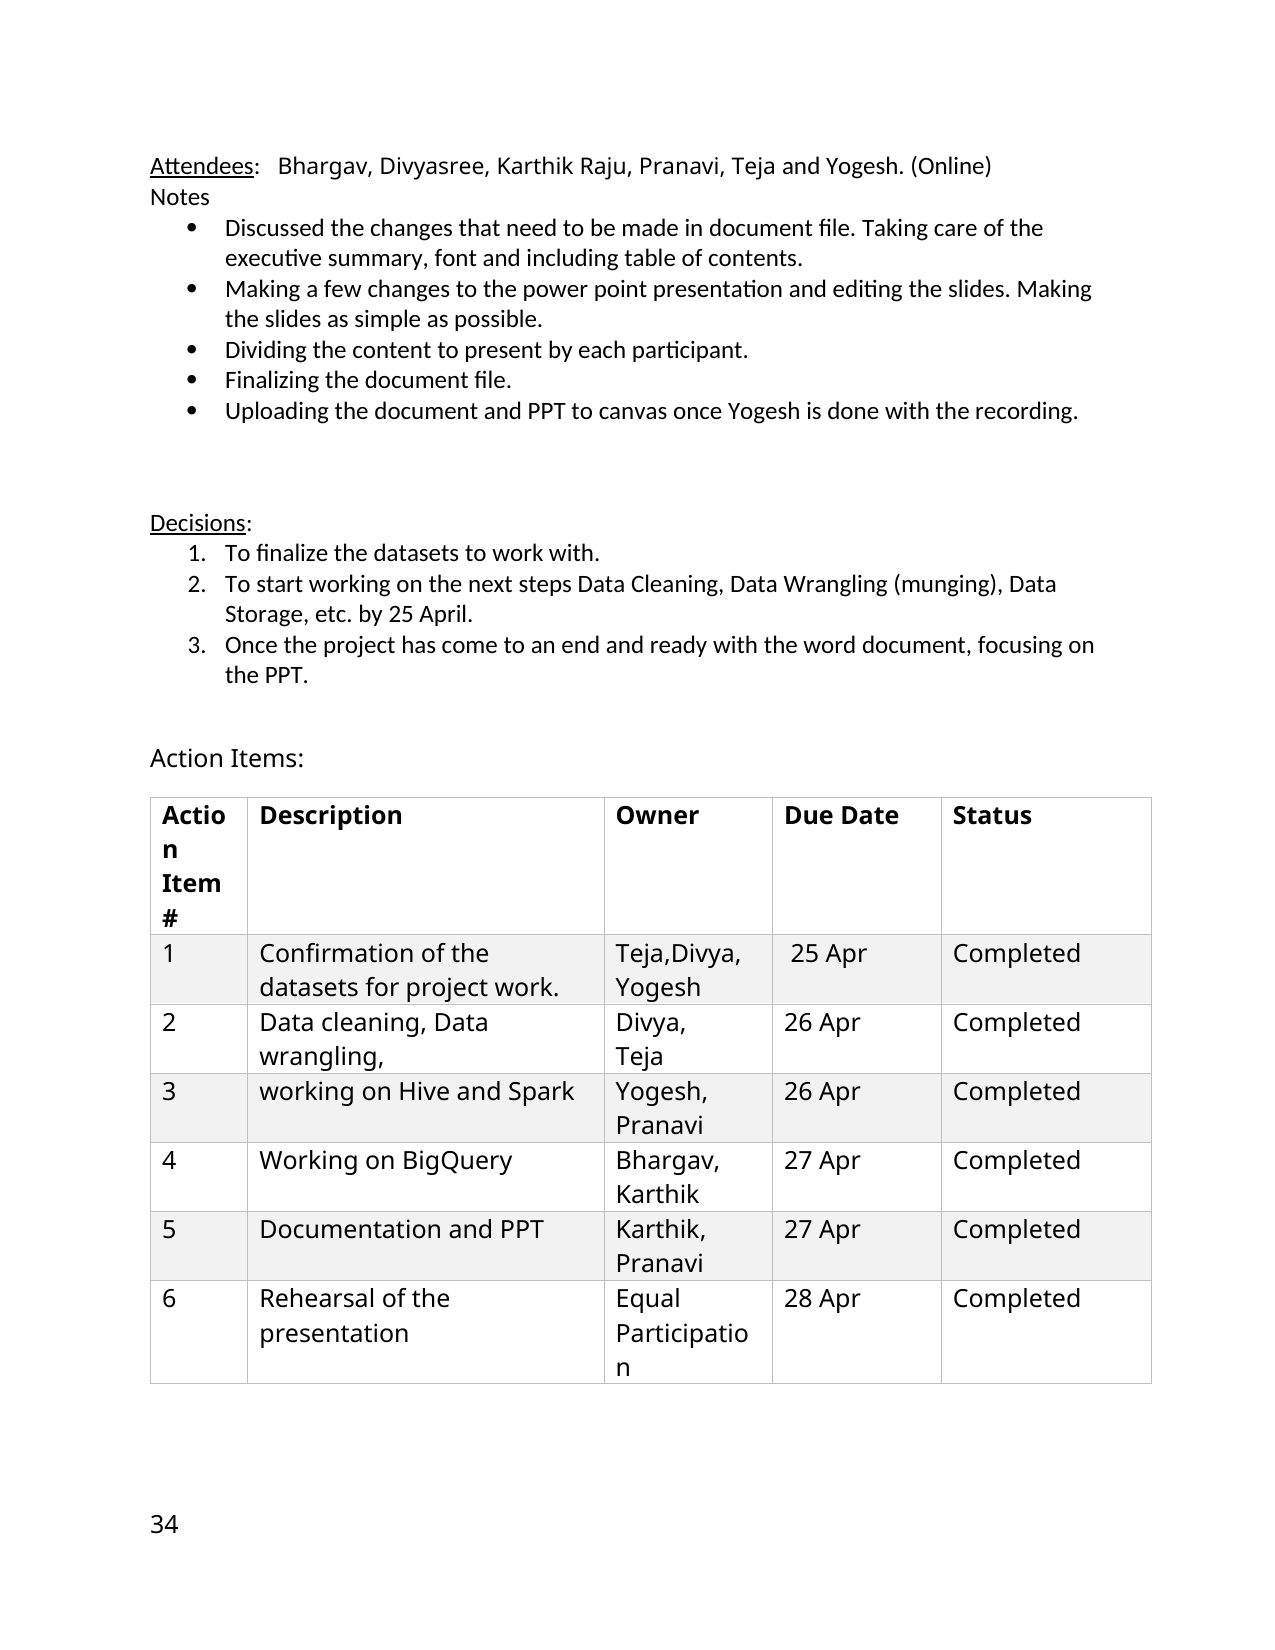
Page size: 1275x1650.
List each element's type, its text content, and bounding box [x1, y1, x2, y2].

table_header Action Item # [151, 798, 247, 934]
table_cell Completed [942, 1005, 1151, 1073]
table_cell 1 [151, 935, 247, 1003]
table_header Status [942, 798, 1151, 934]
table_cell Completed [942, 935, 1151, 1003]
text Attendees: Bhargav, Divyasree, Karthik Raju, Pranavi, Teja and Yogesh. (Online) [150, 150, 1125, 181]
table_cell Yogesh, Pranavi [605, 1074, 772, 1142]
table_header Due Date [773, 798, 941, 934]
text Notes [150, 181, 1125, 212]
table_cell Completed [942, 1212, 1151, 1280]
table_cell Karthik, Pranavi [605, 1212, 772, 1280]
table_cell Documentation and PPT [248, 1212, 604, 1280]
list Finalizing the document file. [187, 364, 1125, 395]
table_cell working on Hive and Spark [248, 1074, 604, 1142]
table_cell Completed [942, 1281, 1151, 1383]
list To finalize the datasets to work with. [187, 537, 1125, 568]
table_cell 27 Apr [773, 1212, 941, 1280]
list Dividing the content to present by each participant. [187, 334, 1125, 364]
text Action Items: [150, 741, 1125, 775]
table_cell Rehearsal of the presentation [248, 1281, 604, 1383]
table_cell Equal Participation [605, 1281, 772, 1383]
list To start working on the next steps Data Cleaning, Data Wrangling (munging), Data Storage, etc. by 25 April. [187, 568, 1125, 629]
table_cell 28 Apr [773, 1281, 941, 1383]
table_cell Completed [942, 1074, 1151, 1142]
table_header Description [248, 798, 604, 934]
table_cell 26 Apr [773, 1005, 941, 1073]
table_cell 26 Apr [773, 1074, 941, 1142]
table_header Owner [605, 798, 772, 934]
table_cell 5 [151, 1212, 247, 1280]
table_cell 27 Apr [773, 1143, 941, 1211]
table_cell 3 [151, 1074, 247, 1142]
table_cell 25 Apr [773, 935, 941, 1003]
text Decisions: [150, 507, 1125, 537]
list Making a few changes to the power point presentation and editing the slides. Making the slides as simple as possible. [187, 273, 1125, 334]
table_cell Teja,Divya, Yogesh [605, 935, 772, 1003]
list Discussed the changes that need to be made in document file. Taking care of the executive summary, font and including table of contents. [187, 212, 1125, 273]
table_cell 6 [151, 1281, 247, 1383]
list Once the project has come to an end and ready with the word document, focusing on the PPT. [187, 629, 1125, 690]
table_cell Working on BigQuery [248, 1143, 604, 1211]
list Uploading the document and PPT to canvas once Yogesh is done with the recording. [187, 395, 1125, 425]
table_cell 2 [151, 1005, 247, 1073]
table_cell 4 [151, 1143, 247, 1211]
table_cell Completed [942, 1143, 1151, 1211]
table_cell Bhargav, Karthik [605, 1143, 772, 1211]
table_cell Confirmation of the datasets for project work. [248, 935, 604, 1003]
table_cell Divya, Teja [605, 1005, 772, 1073]
table_cell Data cleaning, Data wrangling, [248, 1005, 604, 1073]
